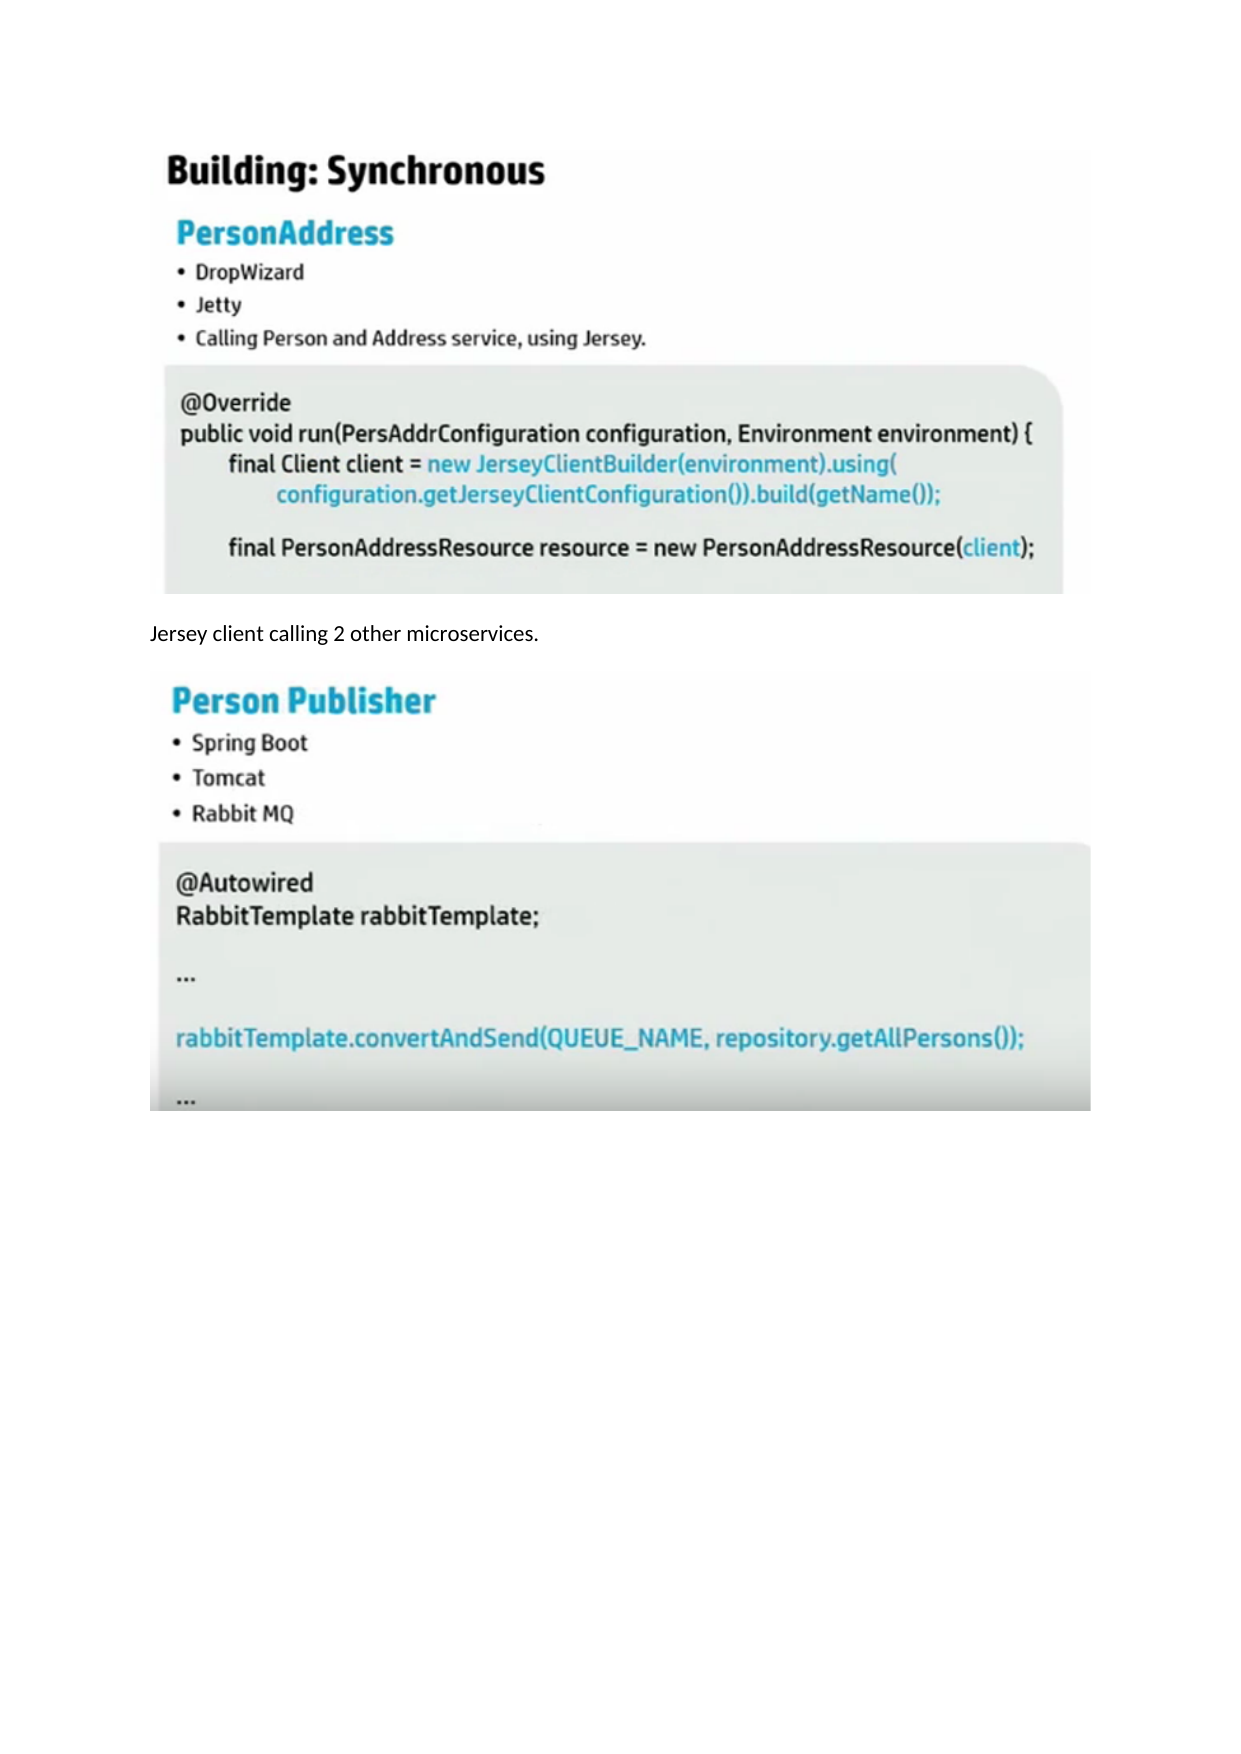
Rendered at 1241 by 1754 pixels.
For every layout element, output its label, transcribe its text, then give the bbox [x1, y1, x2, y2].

text Jersey client calling 2 other microservices. [150, 619, 1090, 647]
picture [150, 150, 1091, 594]
picture [150, 671, 1091, 1111]
